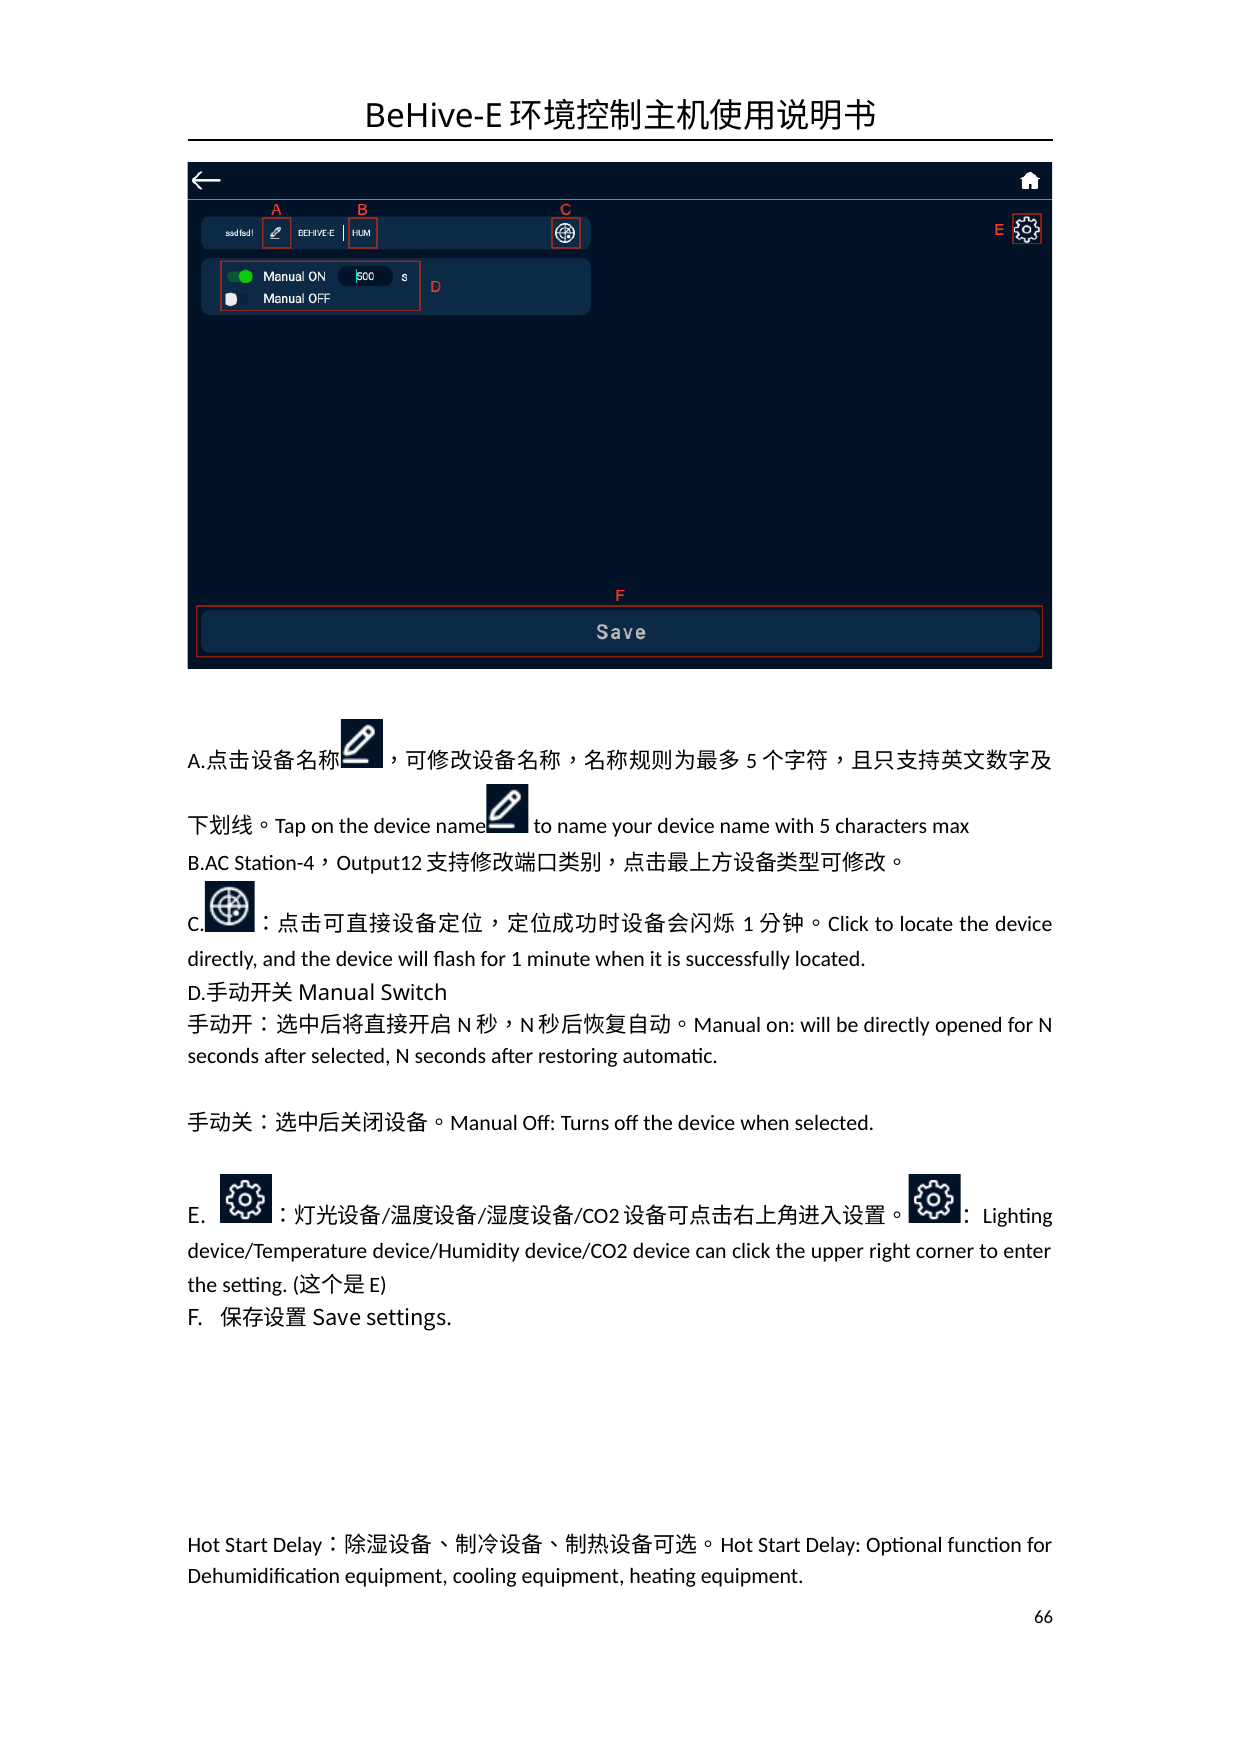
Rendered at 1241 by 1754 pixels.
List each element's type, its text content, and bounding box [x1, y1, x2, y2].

picture [220, 1174, 272, 1223]
text C.：点击可直接设备定位，定位成功时设备会闪烁1分钟。Click to locate the device directly, and the device will flash for 1 minute when it is successfully located. [187, 877, 1053, 974]
list 保存设置 Save settings. [187, 1299, 1053, 1332]
text A.点击设备名称，可修改设备名称，名称规则为最多5个字符，且只支持英文数字及下划线。Tap on the device name to name your device name with 5 characters max [187, 714, 1053, 844]
picture [204, 881, 255, 932]
picture [187, 162, 1053, 669]
picture [908, 1174, 961, 1223]
text 手动关：选中后关闭设备。Manual Off: Turns off the device when selected. [187, 1104, 1053, 1137]
text B.AC Station-4，Output12支持修改端口类别，点击最上方设备类型可修改。 [187, 844, 1053, 877]
text Hot Start Delay：除湿设备、制冷设备、制热设备可选。Hot Start Delay: Optional function for Dehumidification equipment, cooling equipment, heating equipment. [187, 1527, 1053, 1592]
text 手动开：选中后将直接开启N秒，N秒后恢复自动。Manual on: will be directly opened for N seconds after selected, N seconds after restoring automatic. [187, 1007, 1053, 1072]
picture [340, 719, 383, 768]
list ：灯光设备/温度设备/湿度设备/CO2设备可点击右上角进入设置。：Lighting device/Temperature device/Humidity device/CO2 device can click the upper right corner to enter the setting. (这个是E) [187, 1169, 1053, 1299]
picture [486, 784, 529, 833]
text D.手动开关Manual Switch [187, 974, 1053, 1007]
